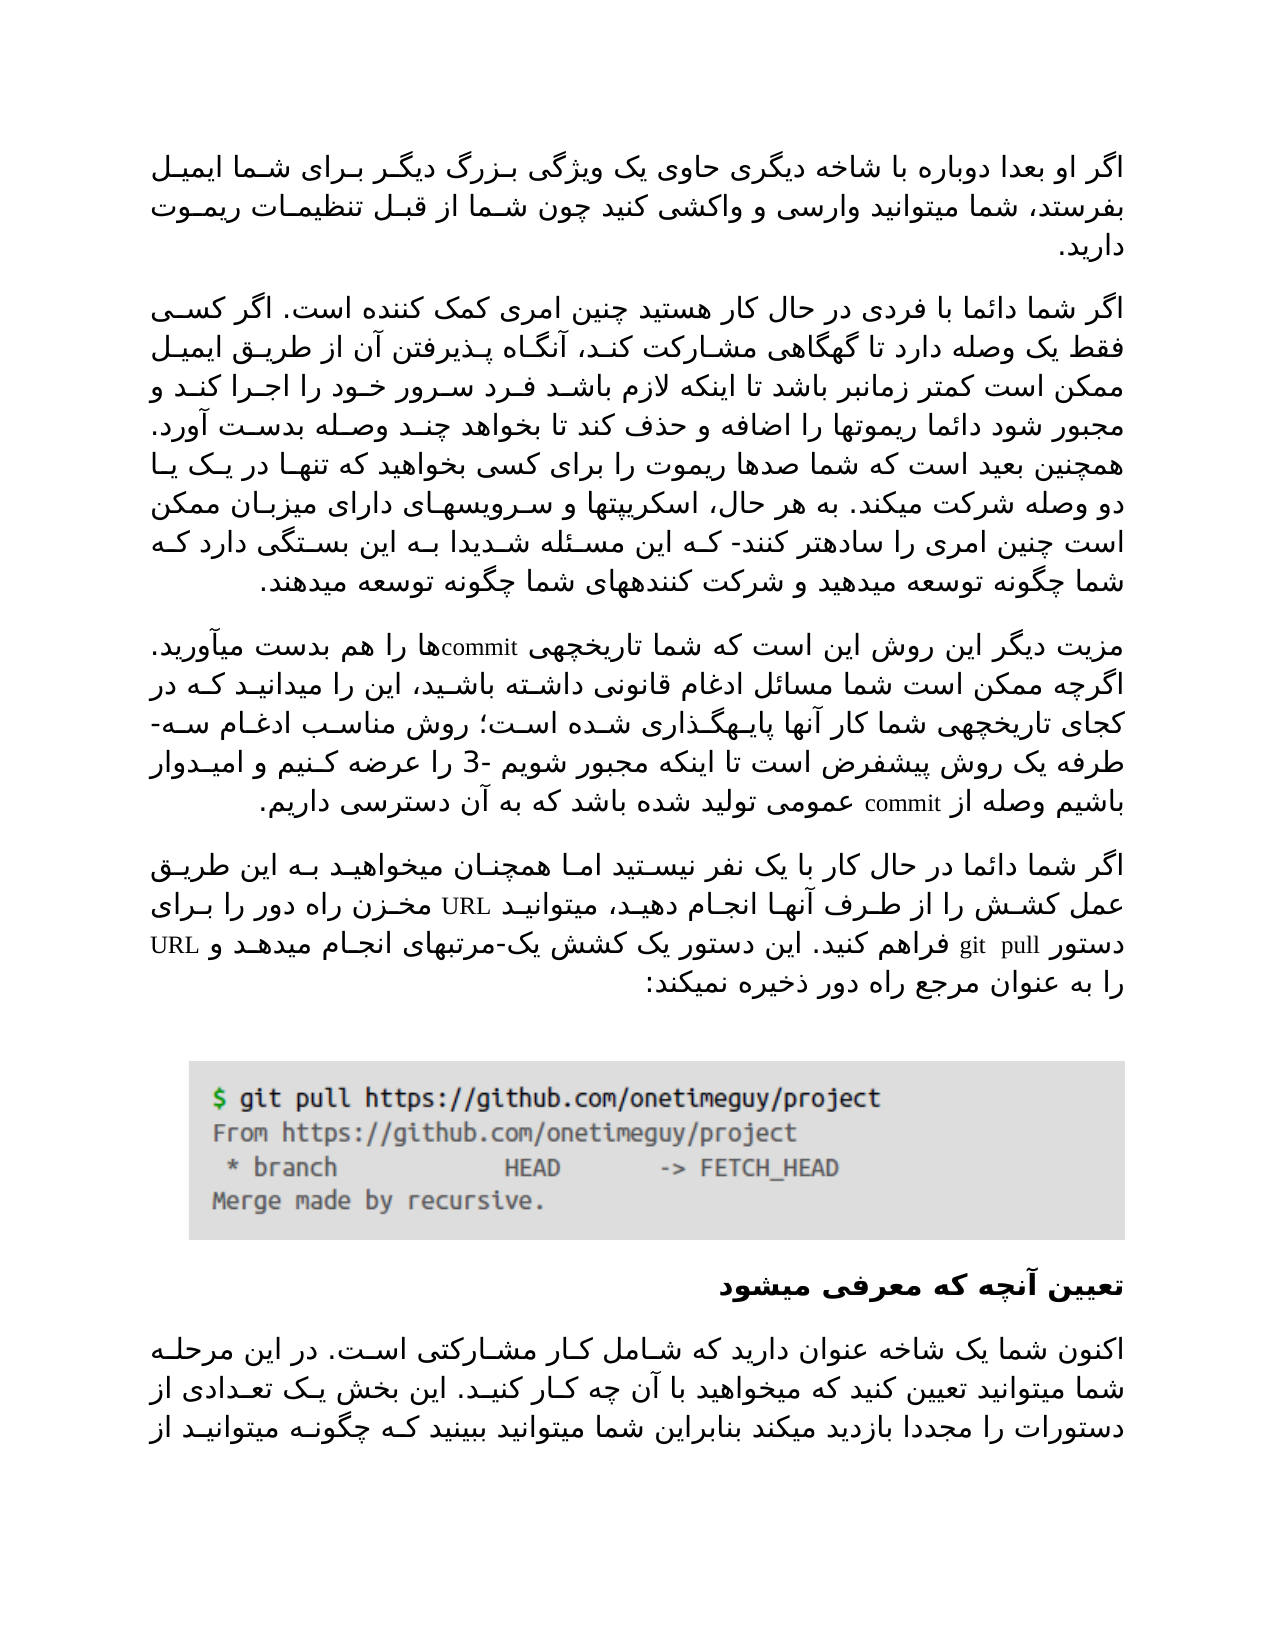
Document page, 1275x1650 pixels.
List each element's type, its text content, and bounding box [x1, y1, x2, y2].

text اگر او بعدا دوباره با شاخه دیگری حاوی یک ویژگی بزرگ دیگر برای شما ایمیل بفرستد، شما میتوانید وارسی و واکشی کنید چون شما از قبل تنظیمات ریموت دارید. [150, 150, 1125, 262]
text مزیت دیگر این روش این است که شما تاریخچهی commitها را هم بدست میآورید. اگرچه ممکن است شما مسائل ادغام قانونی داشته باشید، این را میدانید که در کجای تاریخچهی شما کار آنها پایهگذاری شده است؛ روش مناسب ادغام سه-طرفه یک روش پیشفرض است تا اینکه مجبور شویم -3 را عرضه کنیم و امیدوار باشیم وصله از commit عمومی تولید شده باشد که به آن دسترسی داریم. [150, 628, 1125, 818]
text اگر شما دائما در حال کار با یک نفر نیستید اما همچنان میخواهید به این طریق عمل کشش را از طرف آنها انجام دهید، میتوانید URL مخزن راه دور را برای دستور git pull فراهم کنید. این دستور یک کشش یک-مرتبهای انجام میدهد و URL را به عنوان مرجع راه دور ذخیره نمیکند: [150, 848, 1125, 999]
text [150, 1332, 1125, 1444]
text تعیین آنچه که معرفی میشود [150, 1268, 1125, 1302]
text اگر شما دائما با فردی در حال کار هستید چنین امری کمک کننده است. اگر کسی فقط یک وصله دارد تا گهگاهی مشارکت کند، آنگاه پذیرفتن آن از طریق ایمیل ممکن است کمتر زمانبر باشد تا اینکه لازم باشد فرد سرور خود را اجرا کند و مجبور شود دائما ریموتها را اضافه و حذف کند تا بخواهد چند وصله بدست آورد. همچنین بعید است که شما صدها ریموت را برای کسی بخواهید که تنها در یک یا دو وصله شرکت میکند. به هر حال، اسکریپتها و سرویسهای دارای میزبان ممکن است چنین امری را سادهتر کنند- که این مسئله شدیدا به این بستگی دارد که شما چگونه توسعه میدهید و شرکت کنندههای شما چگونه توسعه میدهند. [150, 292, 1125, 598]
